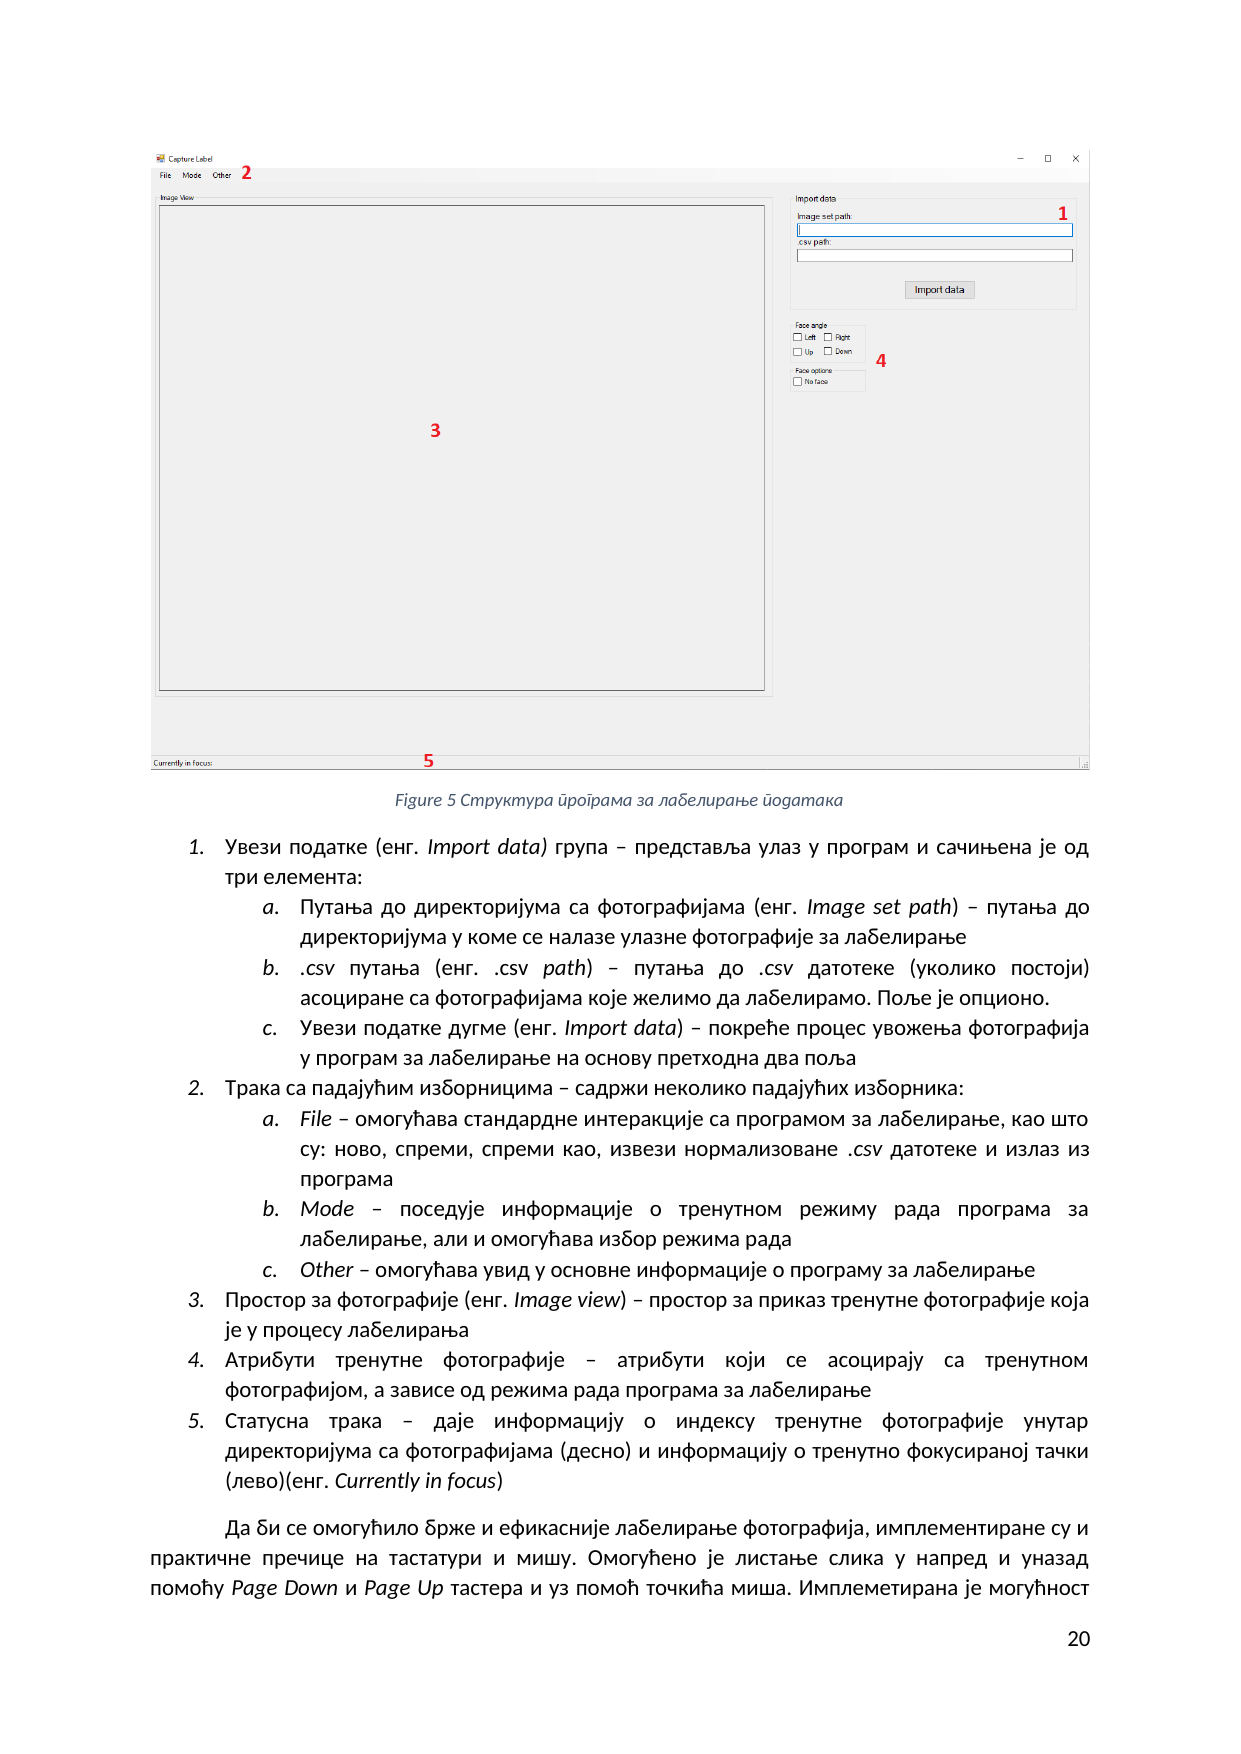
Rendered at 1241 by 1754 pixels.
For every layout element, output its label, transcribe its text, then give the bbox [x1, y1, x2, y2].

list Атрибути тренутне фотографије – атрибути који се асоцирају са тренутном фотографијом, а зависе од режима рада програма за лабелирање [187, 1345, 1090, 1403]
list Путања до директоријума са фотографијама (енг. Image set path) – путања до директоријума у коме се налазе улазне фотографије за лабелирање [262, 892, 1090, 950]
picture [151, 150, 1090, 770]
list .csv путања (енг. .csv path) – путања до .csv датотеке (уколико постоји) асоциране са фотографијама које желимо да лабелирамо. Поље је опционо. [262, 953, 1090, 1011]
list Увези податке дугме (енг. Import data) – покреће процес увожења фотографија у програм за лабелирање на основу претходна два поља [262, 1013, 1090, 1071]
list Трака са падајућим изборницима – садржи неколико падајућих изборника: [187, 1073, 1090, 1101]
list File – омогућава стандардне интеракције са програмом за лабелирање, као што су: ново, спреми, спреми као, извези нормализоване .csv датотеке и излаз из програма [262, 1104, 1090, 1192]
list Mode – поседује информације о тренутном режиму рада програма за лабелирање, али и омогућава избор режима рада [262, 1194, 1090, 1252]
list Статусна трака – даје информацију о индексу тренутне фотографије унутар директоријума са фотографијама (десно) и информацију о тренутно фокусираној тачки (лево)(енг. Currently in focus) [187, 1406, 1090, 1494]
list Other – омогућава увид у основне информације о програму за лабелирање [262, 1255, 1090, 1283]
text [150, 1513, 1090, 1601]
list Увези податке (енг. Import data) група – представља улаз у програм и сачињена је од три елемента: [187, 832, 1090, 890]
list Простор за фотографије (енг. Image view) – простор за приказ тренутне фотографије која је у процесу лабелирања [187, 1285, 1090, 1343]
